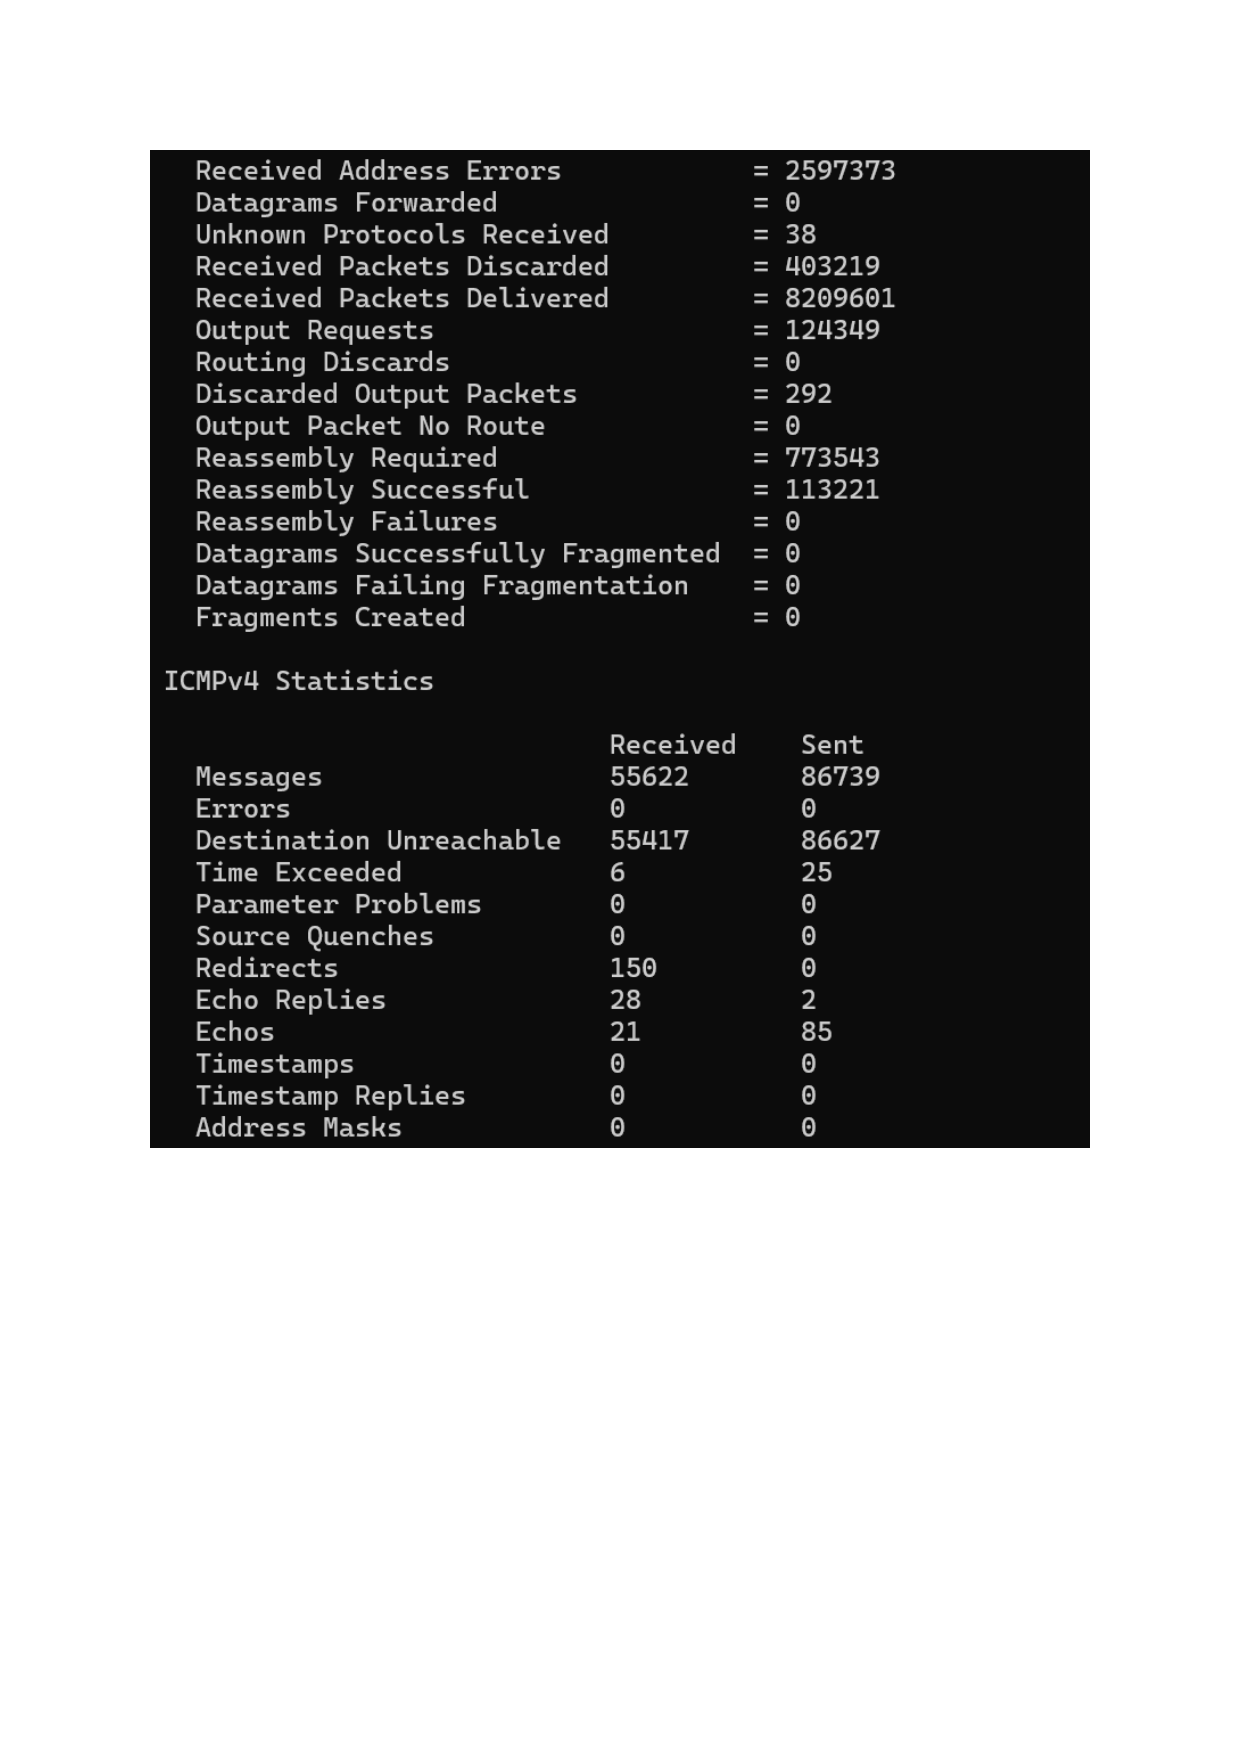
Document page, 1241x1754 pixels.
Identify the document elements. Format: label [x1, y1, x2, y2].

picture [150, 150, 1090, 1148]
